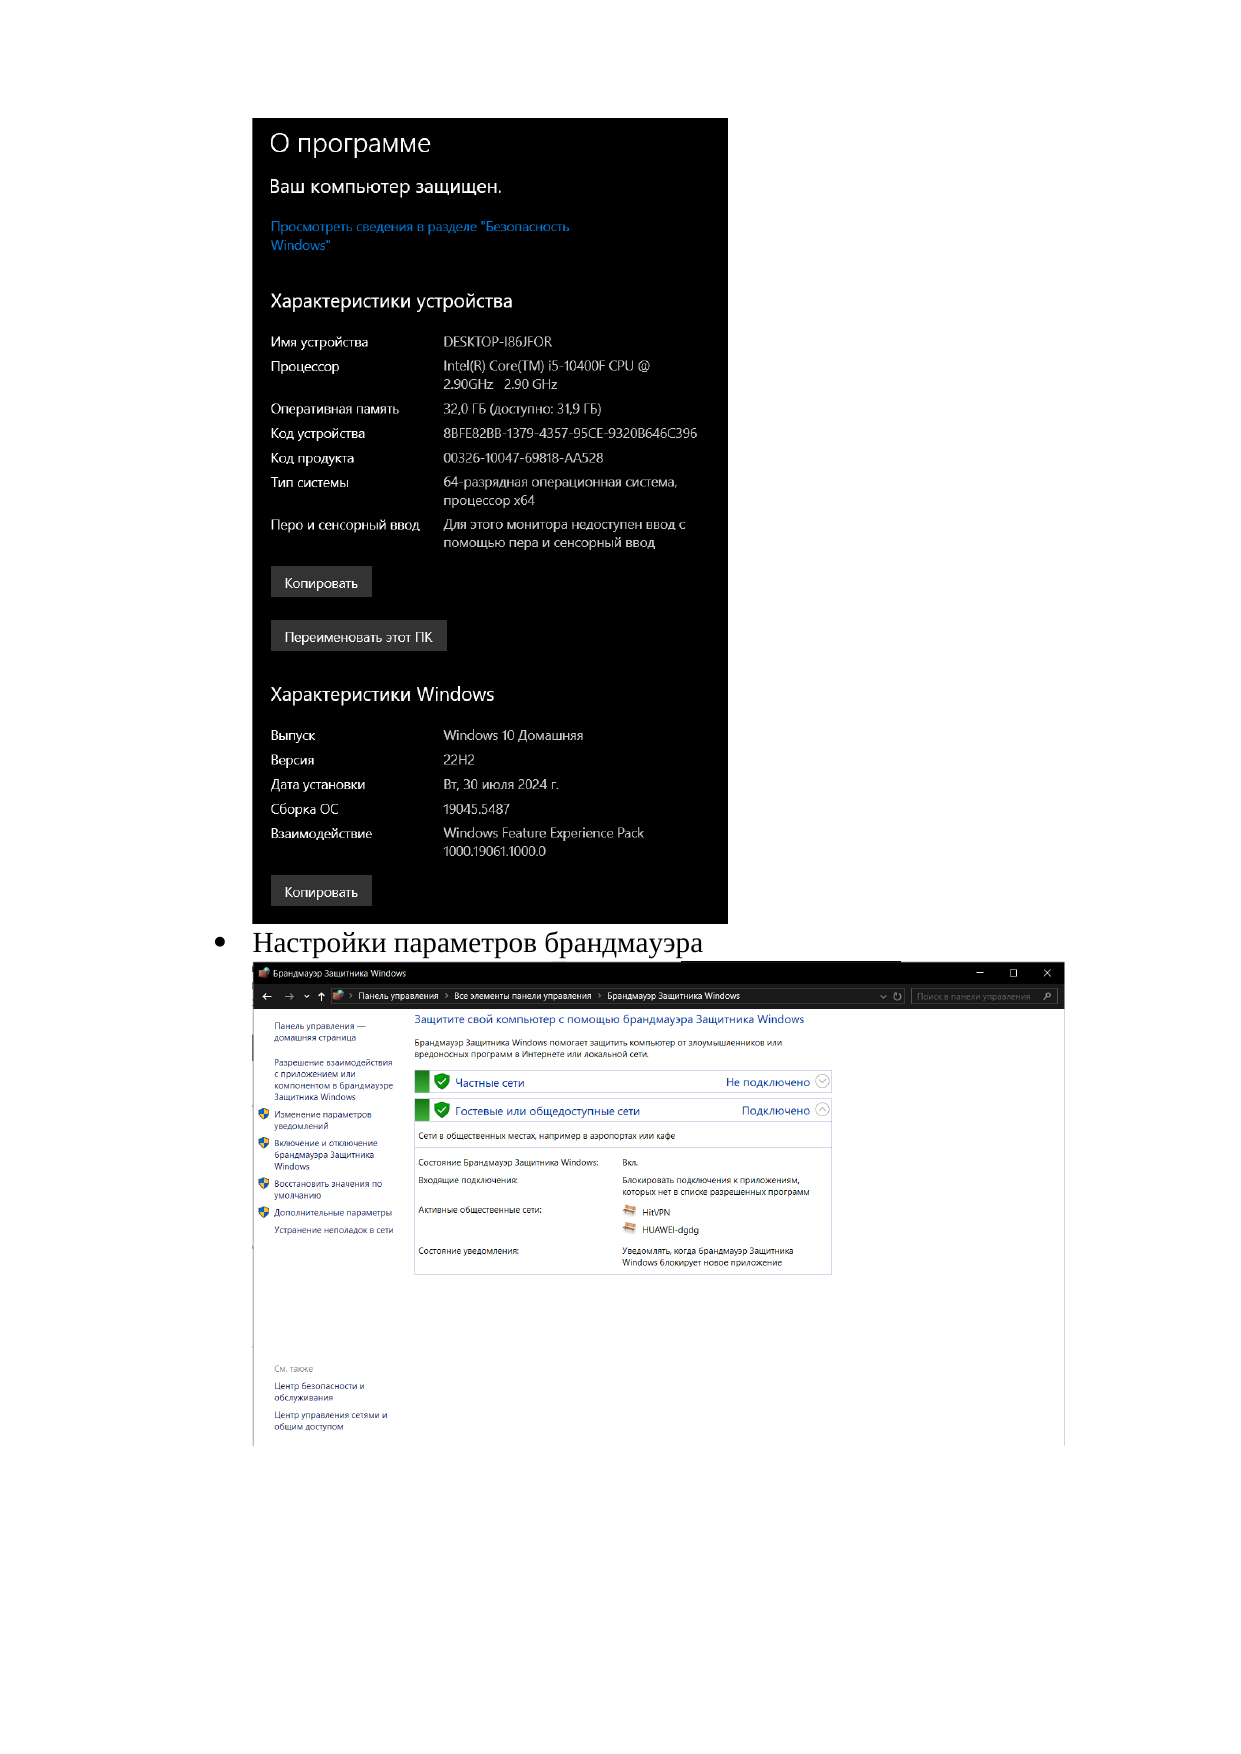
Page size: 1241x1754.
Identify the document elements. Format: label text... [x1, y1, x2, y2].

picture [252, 118, 728, 924]
list Настройки параметров брандмауэра [215, 925, 1152, 959]
picture [252, 961, 1065, 1446]
